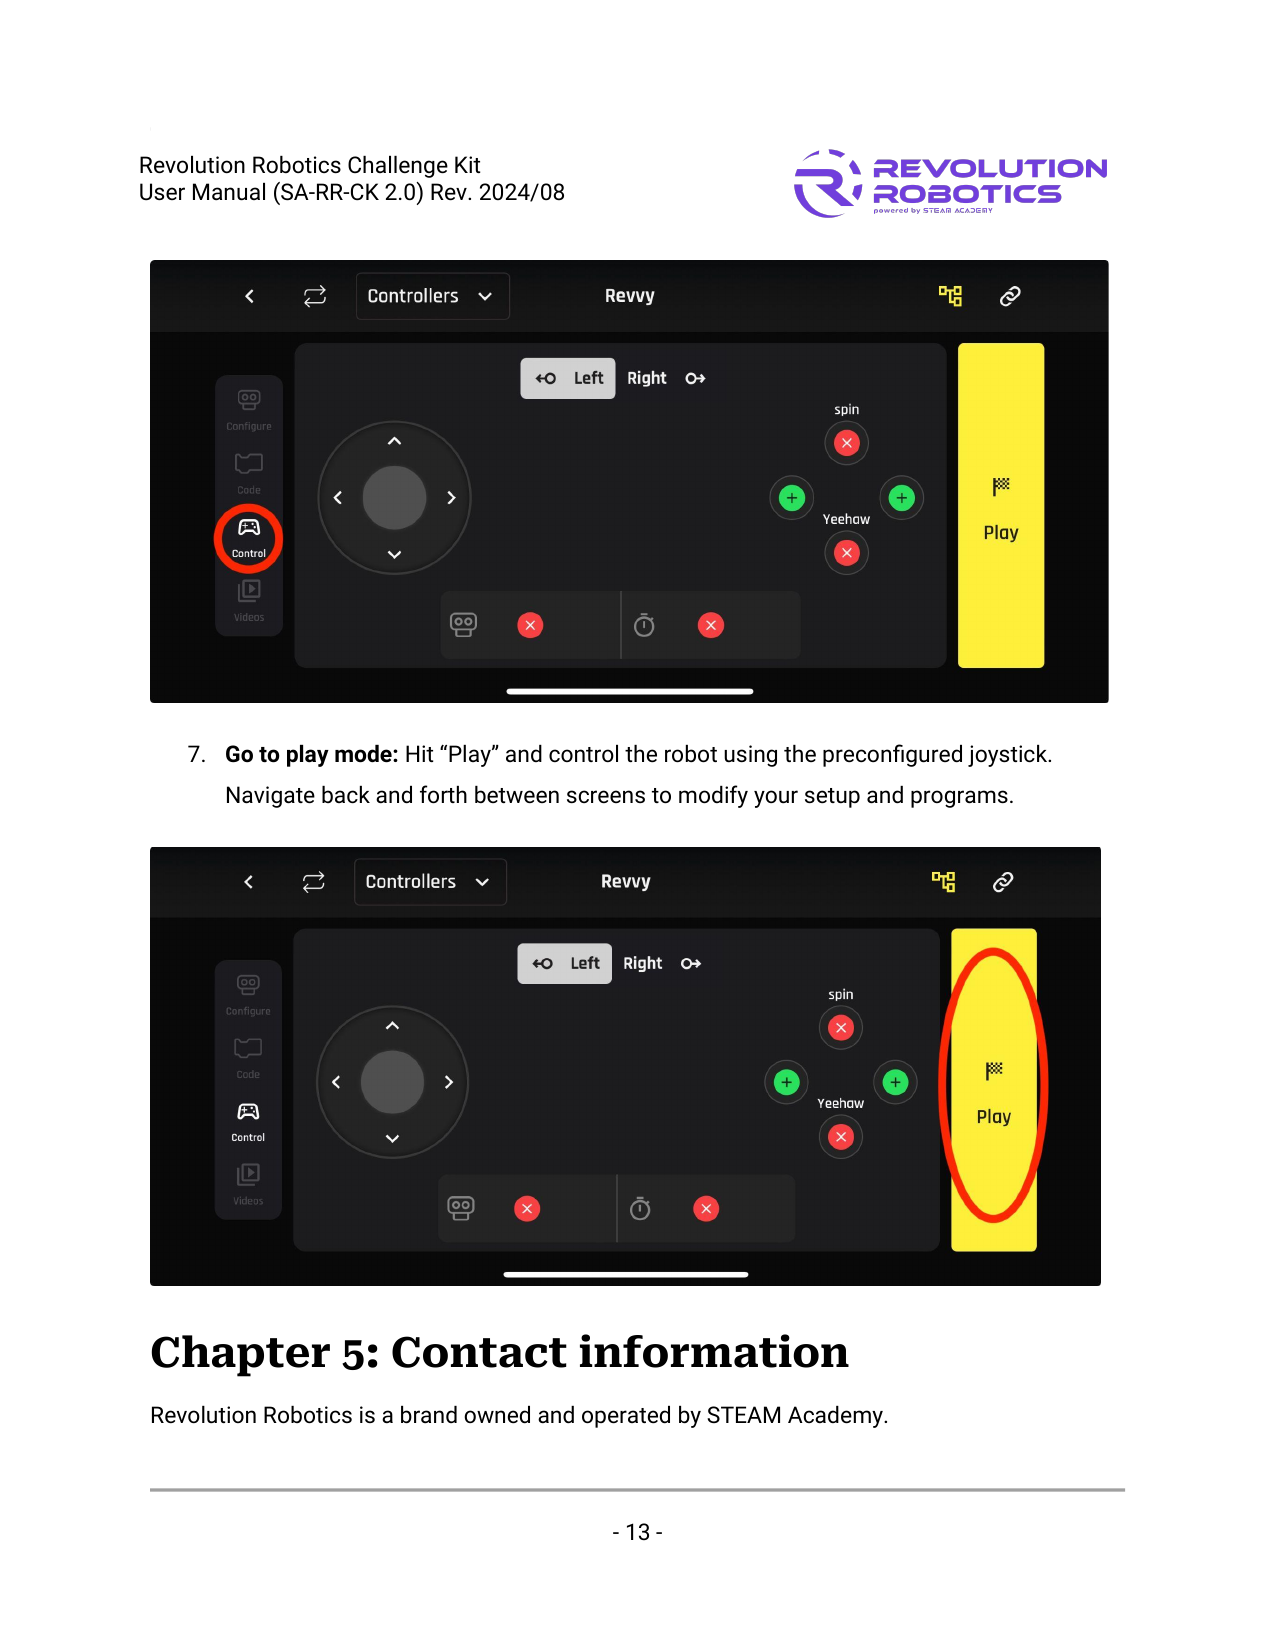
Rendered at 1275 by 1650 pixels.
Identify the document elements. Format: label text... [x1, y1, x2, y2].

list Go to play mode: Hit “Play” and control the robot using the preconfigured joystick. Navigate back and forth between screens to modify your setup and programs. [187, 741, 1125, 809]
subtitle Chapter 5: Contact information [150, 1328, 1125, 1377]
picture [776, 138, 1125, 229]
picture [150, 260, 1109, 703]
picture [150, 847, 1101, 1286]
text Revolution Robotics is a brand owned and operated by STEAM Academy. [150, 1402, 1125, 1429]
